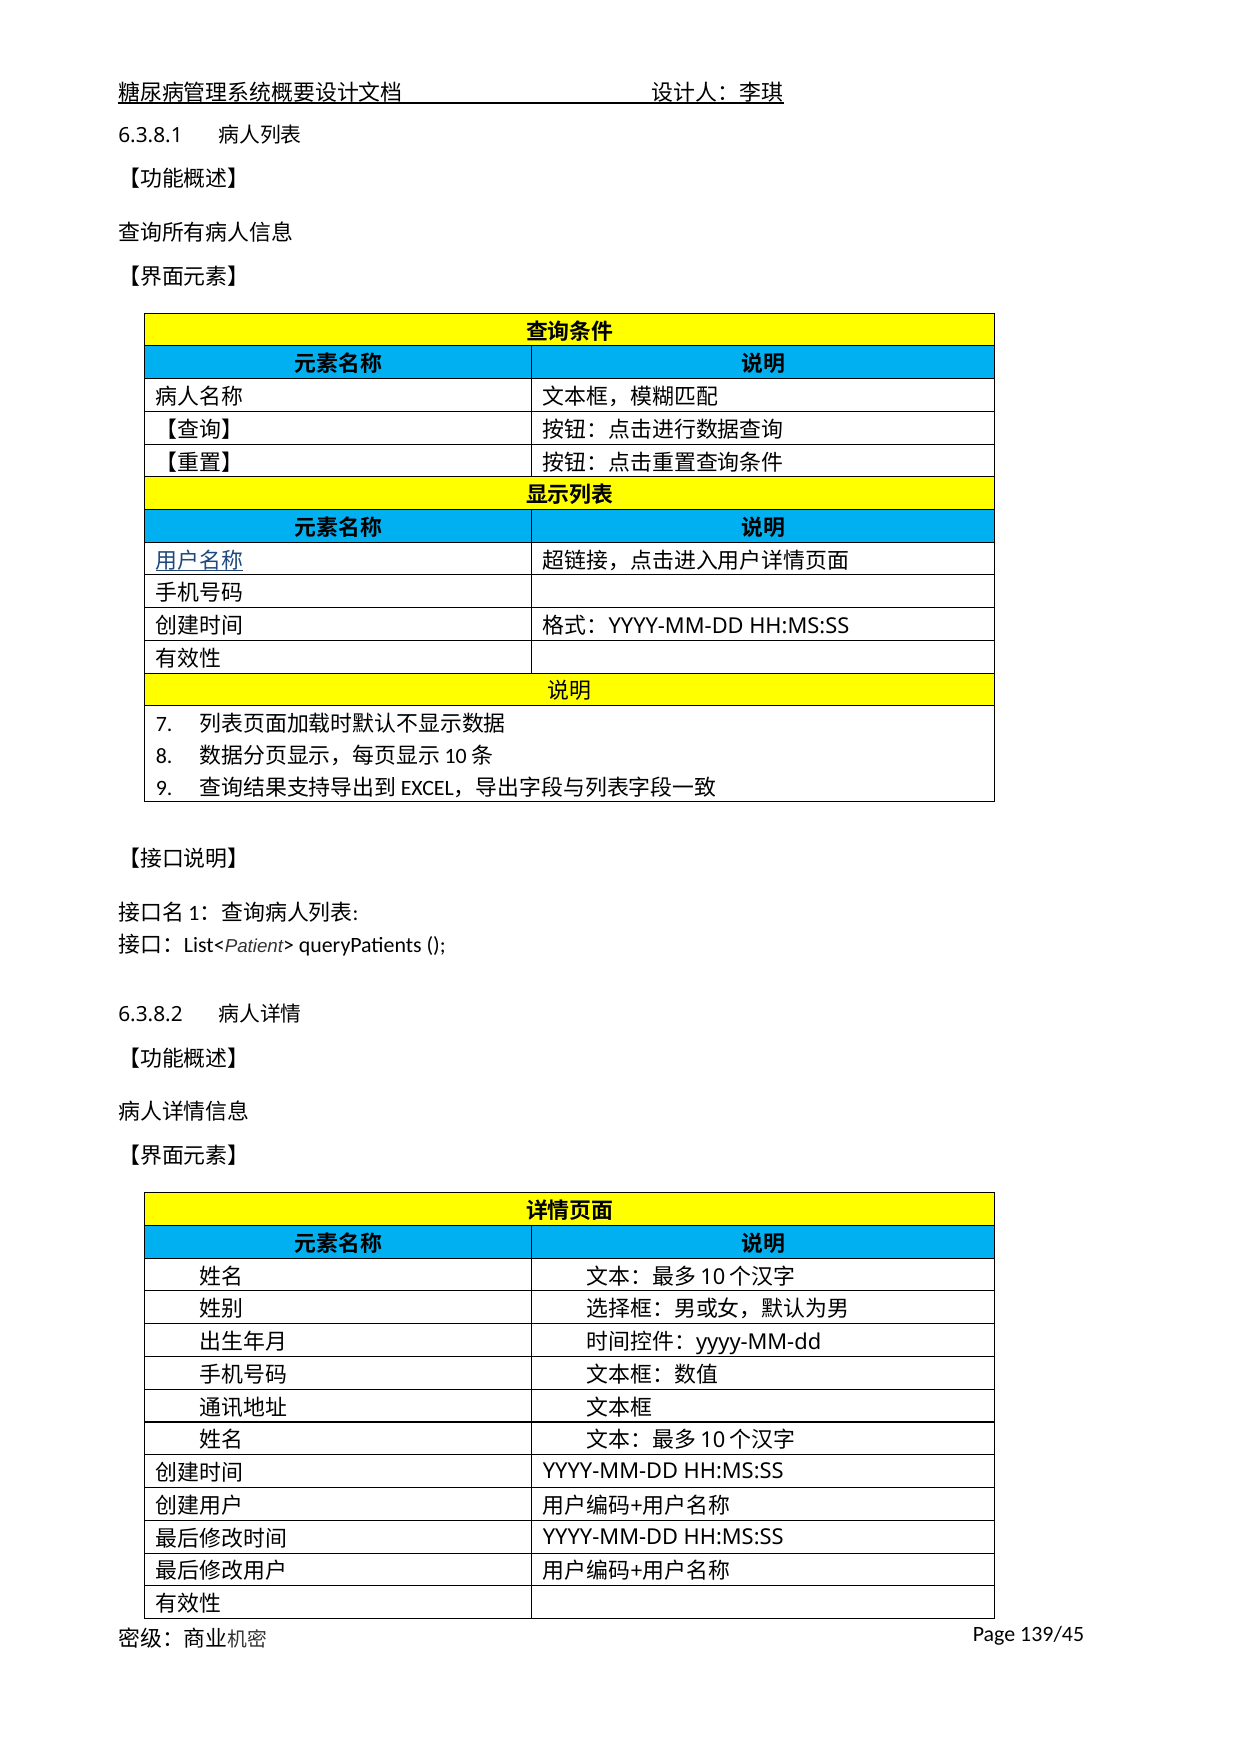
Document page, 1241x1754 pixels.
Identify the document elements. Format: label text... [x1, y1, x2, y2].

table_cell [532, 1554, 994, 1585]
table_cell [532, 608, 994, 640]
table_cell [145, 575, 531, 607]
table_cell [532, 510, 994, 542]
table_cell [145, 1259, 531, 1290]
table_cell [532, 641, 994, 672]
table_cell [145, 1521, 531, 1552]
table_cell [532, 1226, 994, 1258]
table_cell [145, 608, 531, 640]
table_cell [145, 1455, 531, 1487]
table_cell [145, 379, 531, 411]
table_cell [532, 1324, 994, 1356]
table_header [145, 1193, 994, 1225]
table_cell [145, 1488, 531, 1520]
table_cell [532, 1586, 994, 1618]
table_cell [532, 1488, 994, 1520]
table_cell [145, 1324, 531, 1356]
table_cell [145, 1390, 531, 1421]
subtitle 【功能概述】 [118, 161, 1122, 193]
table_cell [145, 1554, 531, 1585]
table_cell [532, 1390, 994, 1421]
subtitle 病人详情 [118, 998, 1122, 1028]
subtitle 【接口说明】 [118, 841, 1122, 873]
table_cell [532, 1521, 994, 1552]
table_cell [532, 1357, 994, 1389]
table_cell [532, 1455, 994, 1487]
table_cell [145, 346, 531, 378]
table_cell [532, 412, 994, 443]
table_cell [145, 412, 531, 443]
subtitle 【界面元素】 [118, 1138, 1122, 1170]
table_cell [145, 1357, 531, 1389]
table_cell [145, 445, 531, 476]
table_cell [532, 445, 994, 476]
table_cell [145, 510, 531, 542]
text 接口名1：查询病人列表: [118, 895, 1122, 927]
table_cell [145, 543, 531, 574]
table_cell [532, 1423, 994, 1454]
text 查询所有病人信息 [118, 215, 1122, 246]
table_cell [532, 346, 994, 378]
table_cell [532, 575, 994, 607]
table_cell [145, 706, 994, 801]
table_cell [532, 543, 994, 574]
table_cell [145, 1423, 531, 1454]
text 病人详情信息 [118, 1094, 1122, 1126]
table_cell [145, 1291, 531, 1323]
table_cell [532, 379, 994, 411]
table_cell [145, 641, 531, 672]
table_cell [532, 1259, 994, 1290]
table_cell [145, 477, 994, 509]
text 接口：List<Patient> queryPatients (); [118, 927, 1122, 958]
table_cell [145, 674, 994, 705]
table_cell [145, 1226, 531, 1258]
subtitle 【功能概述】 [118, 1041, 1122, 1072]
subtitle 病人列表 [118, 118, 1122, 148]
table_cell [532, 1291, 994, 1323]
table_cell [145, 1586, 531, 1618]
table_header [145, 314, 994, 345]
subtitle 【界面元素】 [118, 259, 1122, 291]
